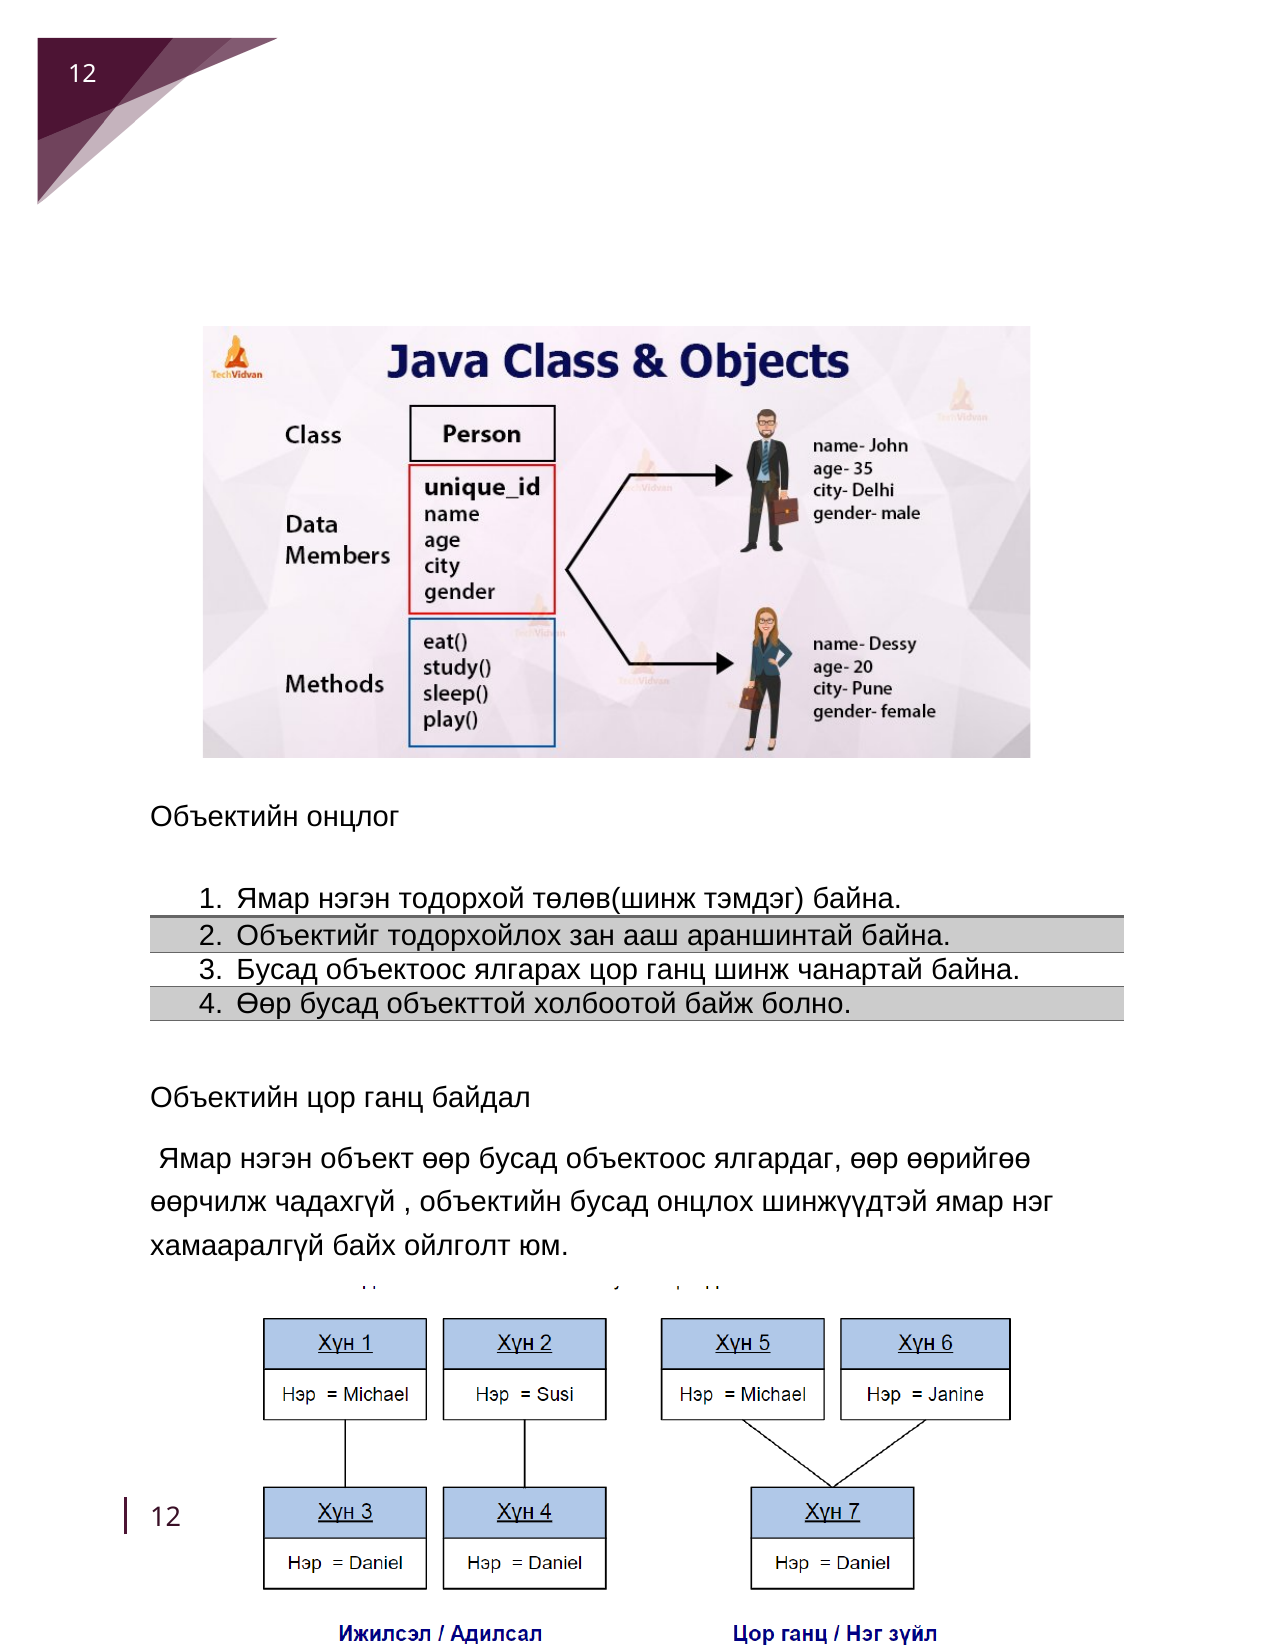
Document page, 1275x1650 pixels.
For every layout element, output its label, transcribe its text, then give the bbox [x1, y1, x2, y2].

text Ямар нэгэн объект өөр бусад объектоос ялгардаг, өөр өөрийгөө өөрчилж чадахгүй , объектийн бусад онцлох шинжүүдтэй ямар нэг хамааралгүй байх ойлголт юм. [150, 1141, 1125, 1261]
text Объектийн цор ганц байдал [150, 1081, 1125, 1114]
subtitle Объектийн онцлог [150, 660, 1125, 832]
table_header Ямар нэгэн тодорхой төлөв(шинж тэмдэг) байна. [150, 881, 1124, 915]
picture [229, 1286, 1042, 1646]
table_cell Өөр бусад объекттой холбоотой байж болно. [150, 987, 1124, 1020]
table_cell Объектийг тодорхойлох зан ааш араншинтай байна. [150, 918, 1124, 952]
picture [202, 326, 1031, 758]
table_cell Бусад объектоос ялгарах цор ганц шинж чанартай байна. [150, 953, 1124, 986]
picture [37, 37, 279, 206]
